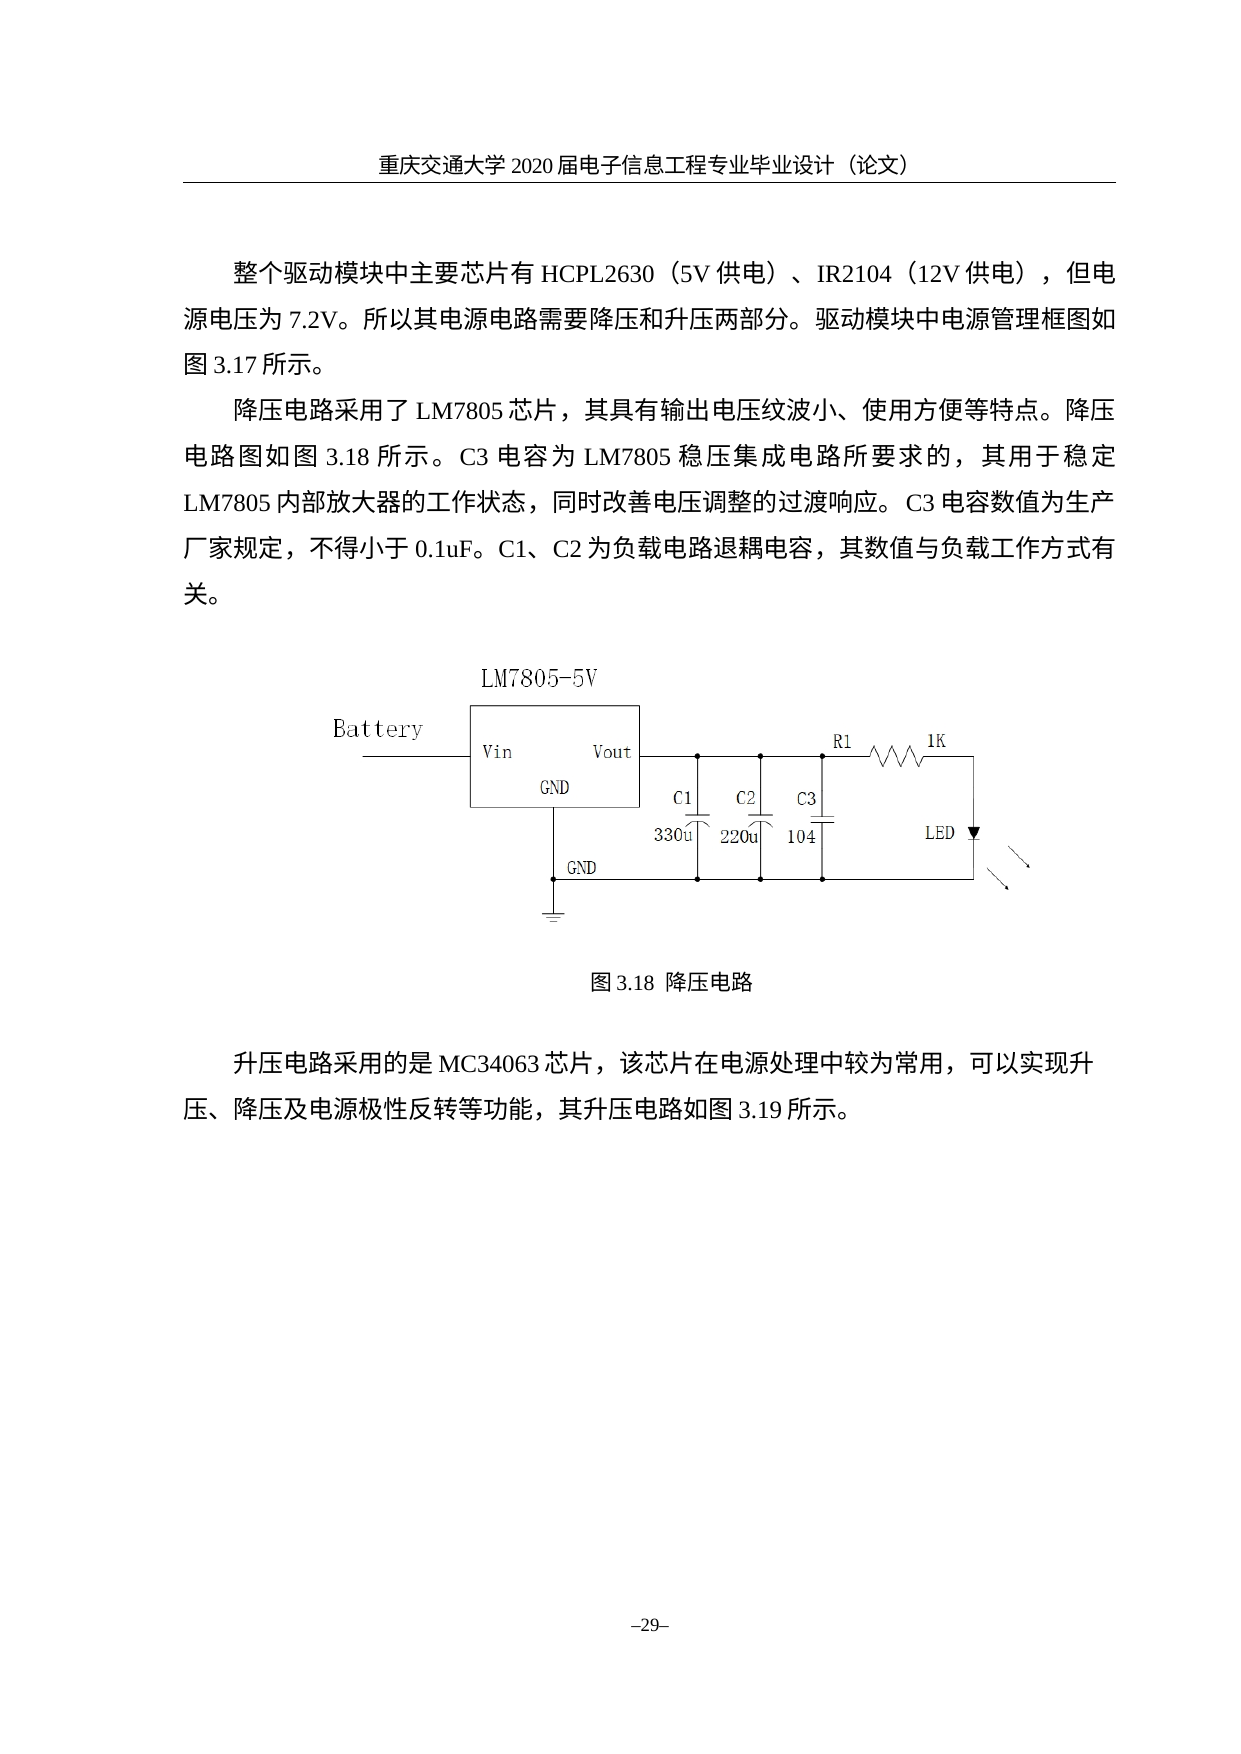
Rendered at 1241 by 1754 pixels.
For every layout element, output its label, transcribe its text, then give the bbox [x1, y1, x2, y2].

text 降压电路采用了LM7805芯片，其具有输出电压纹波小、使用方便等特点。降压电路图如图3.18所示。C3电容为LM7805稳压集成电路所要求的，其用于稳定LM7805内部放大器的工作状态，同时改善电压调整的过渡响应。C3电容数值为生产厂家规定，不得小于0.1uF。C1、C2为负载电路退耦电容，其数值与负载工作方式有关。 [183, 383, 1116, 612]
text 整个驱动模块中主要芯片有HCPL2630（5V供电）、IR2104（12V供电），但电源电压为7.2V。所以其电源电路需要降压和升压两部分。驱动模块中电源管理框图如图3.17所示。 [183, 246, 1116, 383]
picture [317, 658, 1032, 922]
text 升压电路采用的是MC34063芯片，该芯片在电源处理中较为常用，可以实现升压、降压及电源极性反转等功能，其升压电路如图3.19所示。 [183, 1036, 1116, 1128]
text 图3.18 降压电路 [183, 965, 1116, 997]
